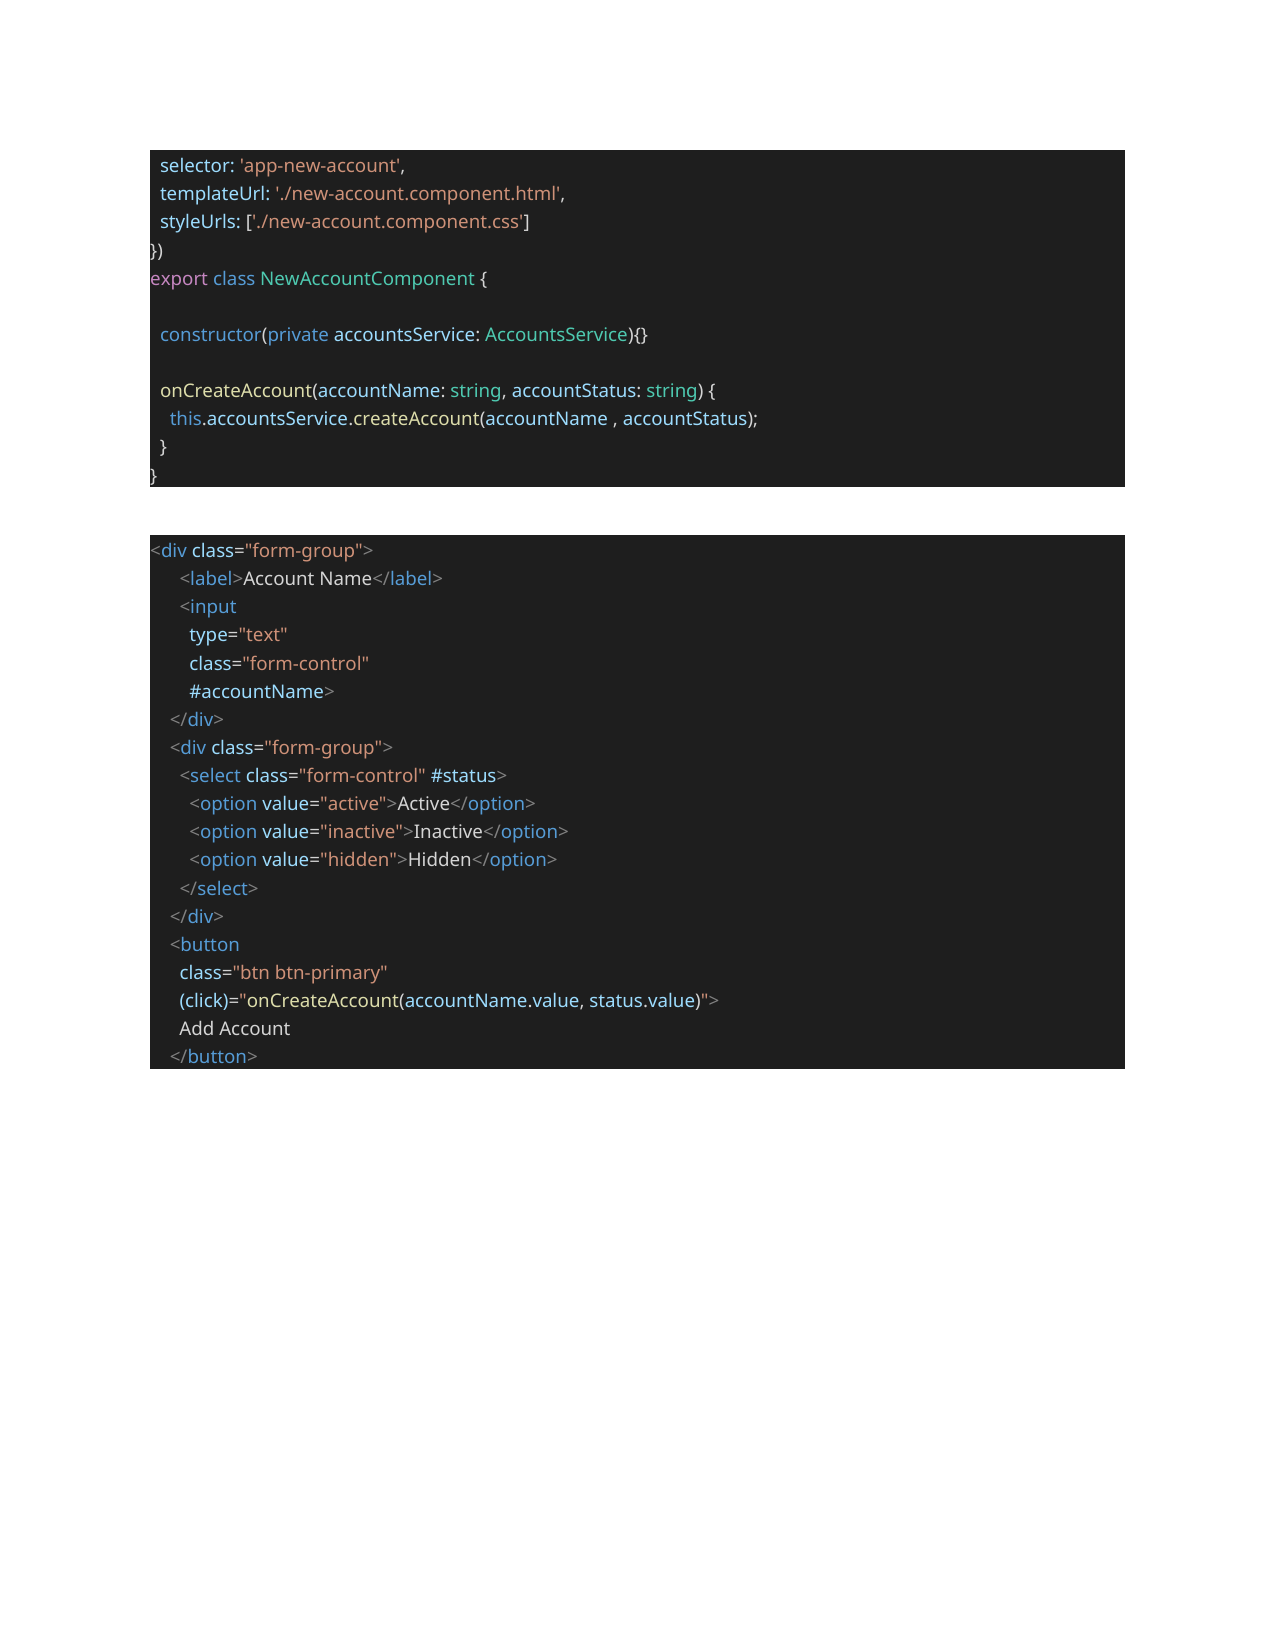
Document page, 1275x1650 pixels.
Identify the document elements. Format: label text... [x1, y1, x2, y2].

text </select> [150, 872, 1125, 900]
text </button> [150, 1041, 1125, 1069]
text Add Account [150, 1013, 1125, 1041]
text <select class="form-control" #status> [150, 760, 1125, 788]
text (click)="onCreateAccount(accountName.value, status.value)"> [150, 985, 1125, 1013]
text styleUrls: ['./new-account.component.css'] [150, 206, 1125, 234]
text }) [150, 234, 1125, 262]
text type="text" [150, 619, 1125, 647]
text #accountName> [150, 675, 1125, 703]
text class="btn btn-primary" [150, 957, 1125, 985]
text } [150, 459, 1125, 487]
text this.accountsService.createAccount(accountName , accountStatus); [150, 403, 1125, 431]
text <div class="form-group"> [150, 535, 1125, 563]
text </div> [150, 900, 1125, 928]
text export class NewAccountComponent { [150, 262, 1125, 291]
text constructor(private accountsService: AccountsService){} [150, 319, 1125, 347]
text <div class="form-group"> [150, 732, 1125, 760]
text <button [150, 928, 1125, 957]
text <option value="inactive">Inactive</option> [150, 816, 1125, 844]
text } [150, 431, 1125, 459]
text class="form-control" [150, 647, 1125, 675]
text <option value="active">Active</option> [150, 788, 1125, 816]
text <option value="hidden">Hidden</option> [150, 844, 1125, 872]
text onCreateAccount(accountName: string, accountStatus: string) { [150, 375, 1125, 403]
text selector: 'app-new-account', [150, 150, 1125, 178]
text </div> [150, 703, 1125, 732]
text <input [150, 591, 1125, 619]
text templateUrl: './new-account.component.html', [150, 178, 1125, 206]
text <label>Account Name</label> [150, 563, 1125, 591]
